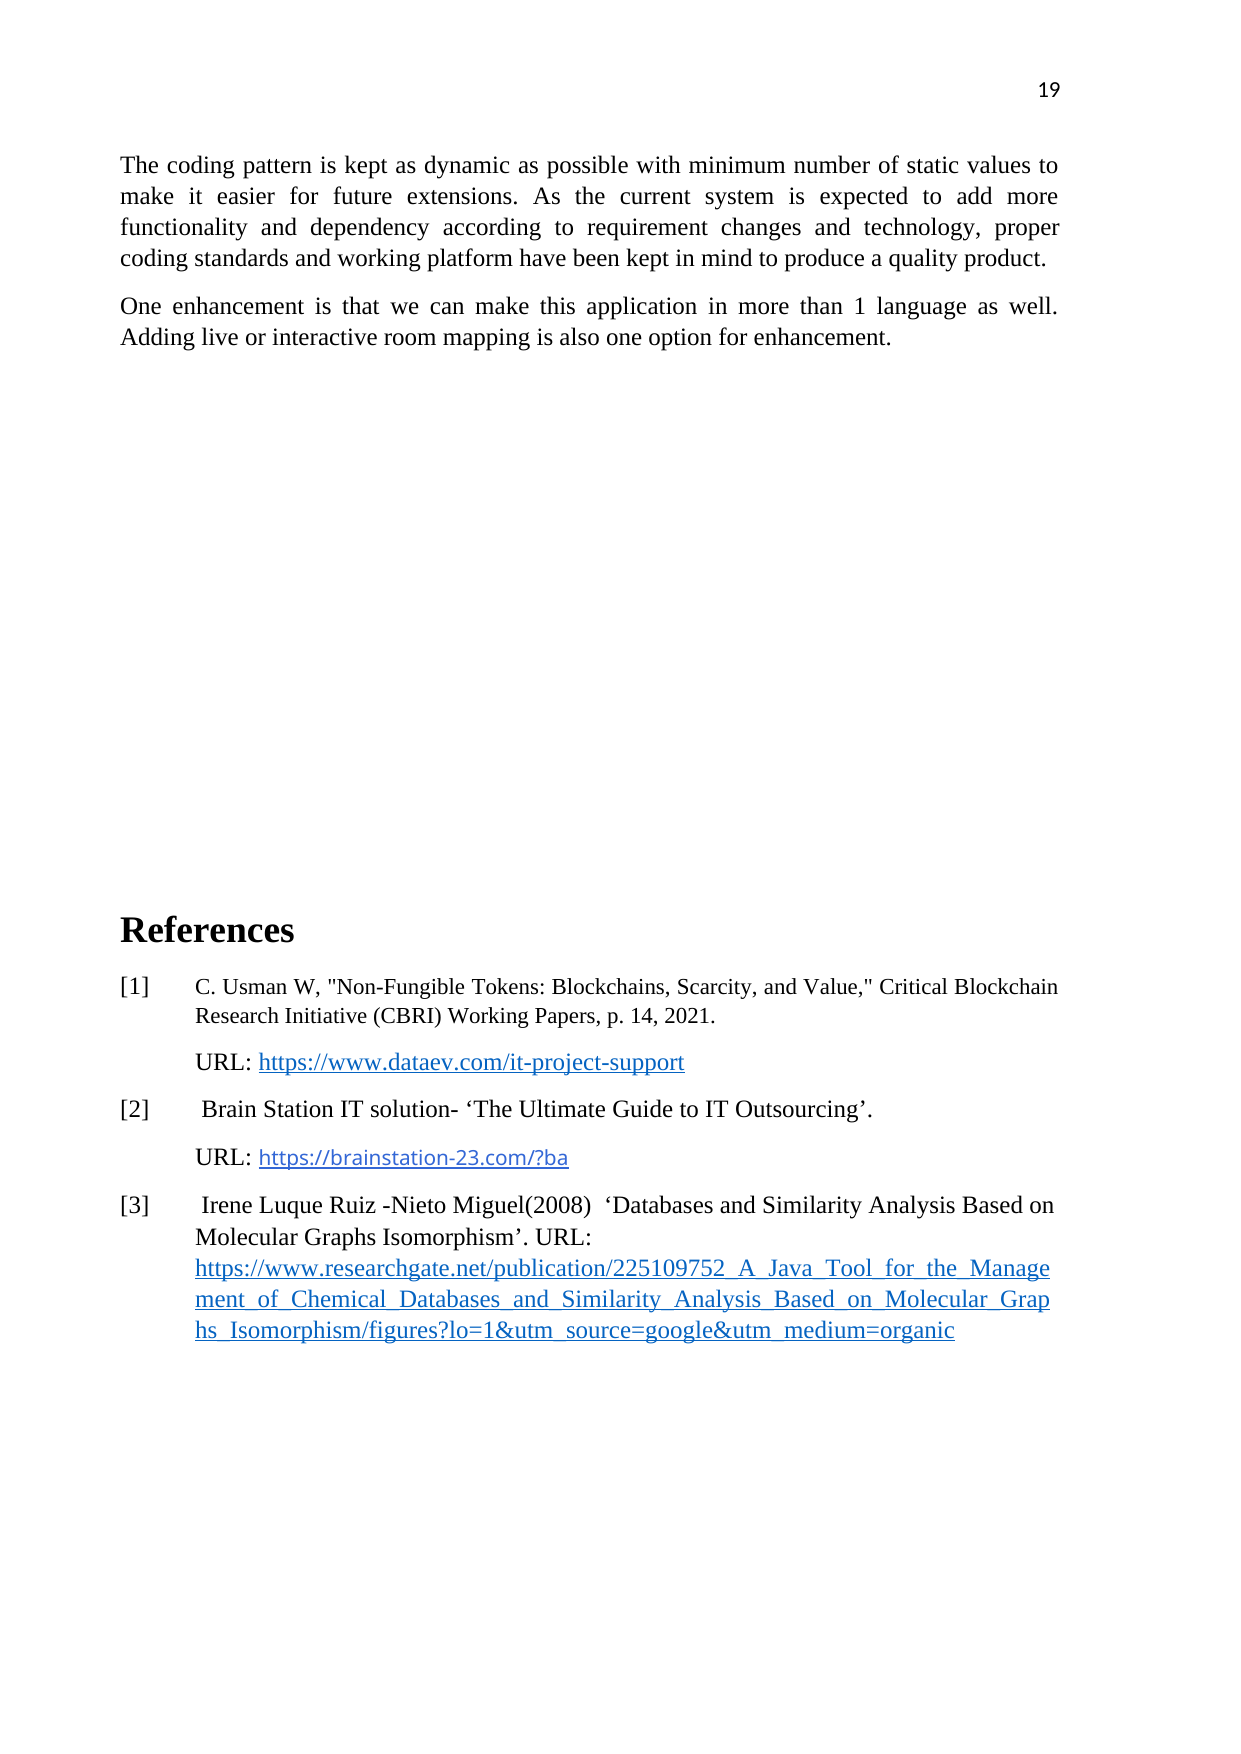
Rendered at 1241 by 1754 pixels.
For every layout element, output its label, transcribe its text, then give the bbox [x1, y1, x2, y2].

text URL: https://brainstation-23.com/?ba [120, 1142, 1060, 1172]
text [2] Brain Station IT solution- ‘The Ultimate Guide to IT Outsourcing’. [120, 1094, 1060, 1123]
text References [120, 908, 1060, 951]
text The coding pattern is kept as dynamic as possible with minimum number of static values to make it easier for future extensions. As the current system is expected to add more functionality and dependency according to requirement changes and technology, proper coding standards and working platform have been kept in mind to produce a quality product. [120, 150, 1060, 272]
text One enhancement is that we can make this application in more than 1 language as well. Adding live or interactive room mapping is also one option for enhancement. [120, 291, 1060, 351]
text [1] C. Usman W, "Non-Fungible Tokens: Blockchains, Scarcity, and Value," Critical Blockchain Research Initiative (CBRI) Working Papers, p. 14, 2021. [120, 971, 1060, 1028]
text [3] Irene Luque Ruiz -Nieto Miguel(2008) ‘Databases and Similarity Analysis Based on Molecular Graphs Isomorphism’. URL: https://www.researchgate.net/publication/225109752_A_Java_Tool_for_the_Management_of_Chemical_Databases_and_Similarity_Analysis_Based_on_Molecular_Graphs_Isomorphism/figures?lo=1&utm_source=google&utm_medium=organic [120, 1191, 1060, 1343]
text URL: https://www.dataev.com/it-project-support [195, 1047, 1060, 1076]
